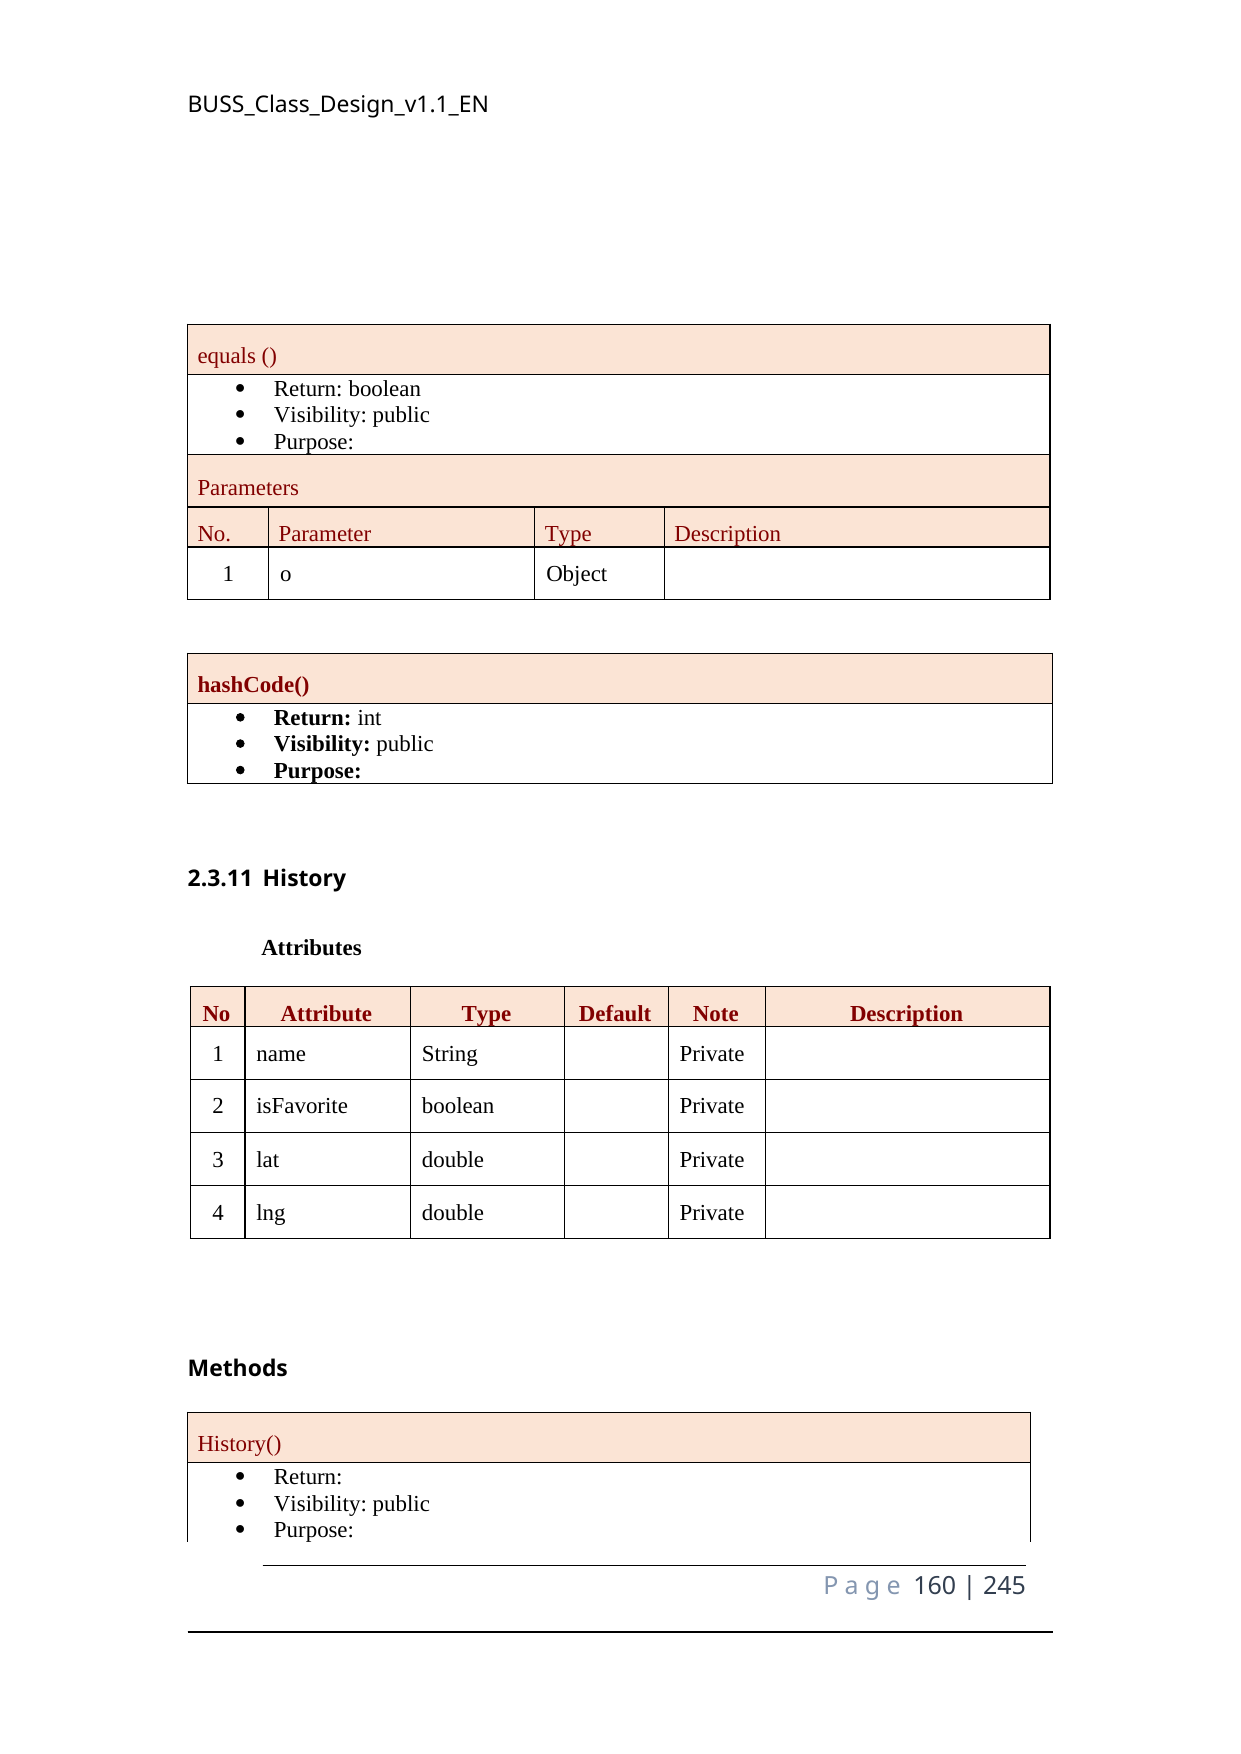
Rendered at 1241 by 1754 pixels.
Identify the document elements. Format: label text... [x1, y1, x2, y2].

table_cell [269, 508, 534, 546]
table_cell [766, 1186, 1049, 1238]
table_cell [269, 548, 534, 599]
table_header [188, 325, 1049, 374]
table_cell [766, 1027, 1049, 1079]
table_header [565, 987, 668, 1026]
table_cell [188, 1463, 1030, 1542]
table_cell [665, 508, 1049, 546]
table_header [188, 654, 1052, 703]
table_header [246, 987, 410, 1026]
subtitle Attributes [261, 934, 1053, 960]
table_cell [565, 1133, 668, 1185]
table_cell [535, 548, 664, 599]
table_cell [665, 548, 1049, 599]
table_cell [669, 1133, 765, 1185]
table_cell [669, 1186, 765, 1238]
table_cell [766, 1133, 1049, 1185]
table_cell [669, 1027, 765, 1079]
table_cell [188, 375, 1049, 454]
subtitle Methods [187, 1352, 1053, 1383]
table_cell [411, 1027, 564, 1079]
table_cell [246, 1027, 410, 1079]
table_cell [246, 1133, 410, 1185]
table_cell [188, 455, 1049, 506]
subtitle History [187, 862, 1053, 893]
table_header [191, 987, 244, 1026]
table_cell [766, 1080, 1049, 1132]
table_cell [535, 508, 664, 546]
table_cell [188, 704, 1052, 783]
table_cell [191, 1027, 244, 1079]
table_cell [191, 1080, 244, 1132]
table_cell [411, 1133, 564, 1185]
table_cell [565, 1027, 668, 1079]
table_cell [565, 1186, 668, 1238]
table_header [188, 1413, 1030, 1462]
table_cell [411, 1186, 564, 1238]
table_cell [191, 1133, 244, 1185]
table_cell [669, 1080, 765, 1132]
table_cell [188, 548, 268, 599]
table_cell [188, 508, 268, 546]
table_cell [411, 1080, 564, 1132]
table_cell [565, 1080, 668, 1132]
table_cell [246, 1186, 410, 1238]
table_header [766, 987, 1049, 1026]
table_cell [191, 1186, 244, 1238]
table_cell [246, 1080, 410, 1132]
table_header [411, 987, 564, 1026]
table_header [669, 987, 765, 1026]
